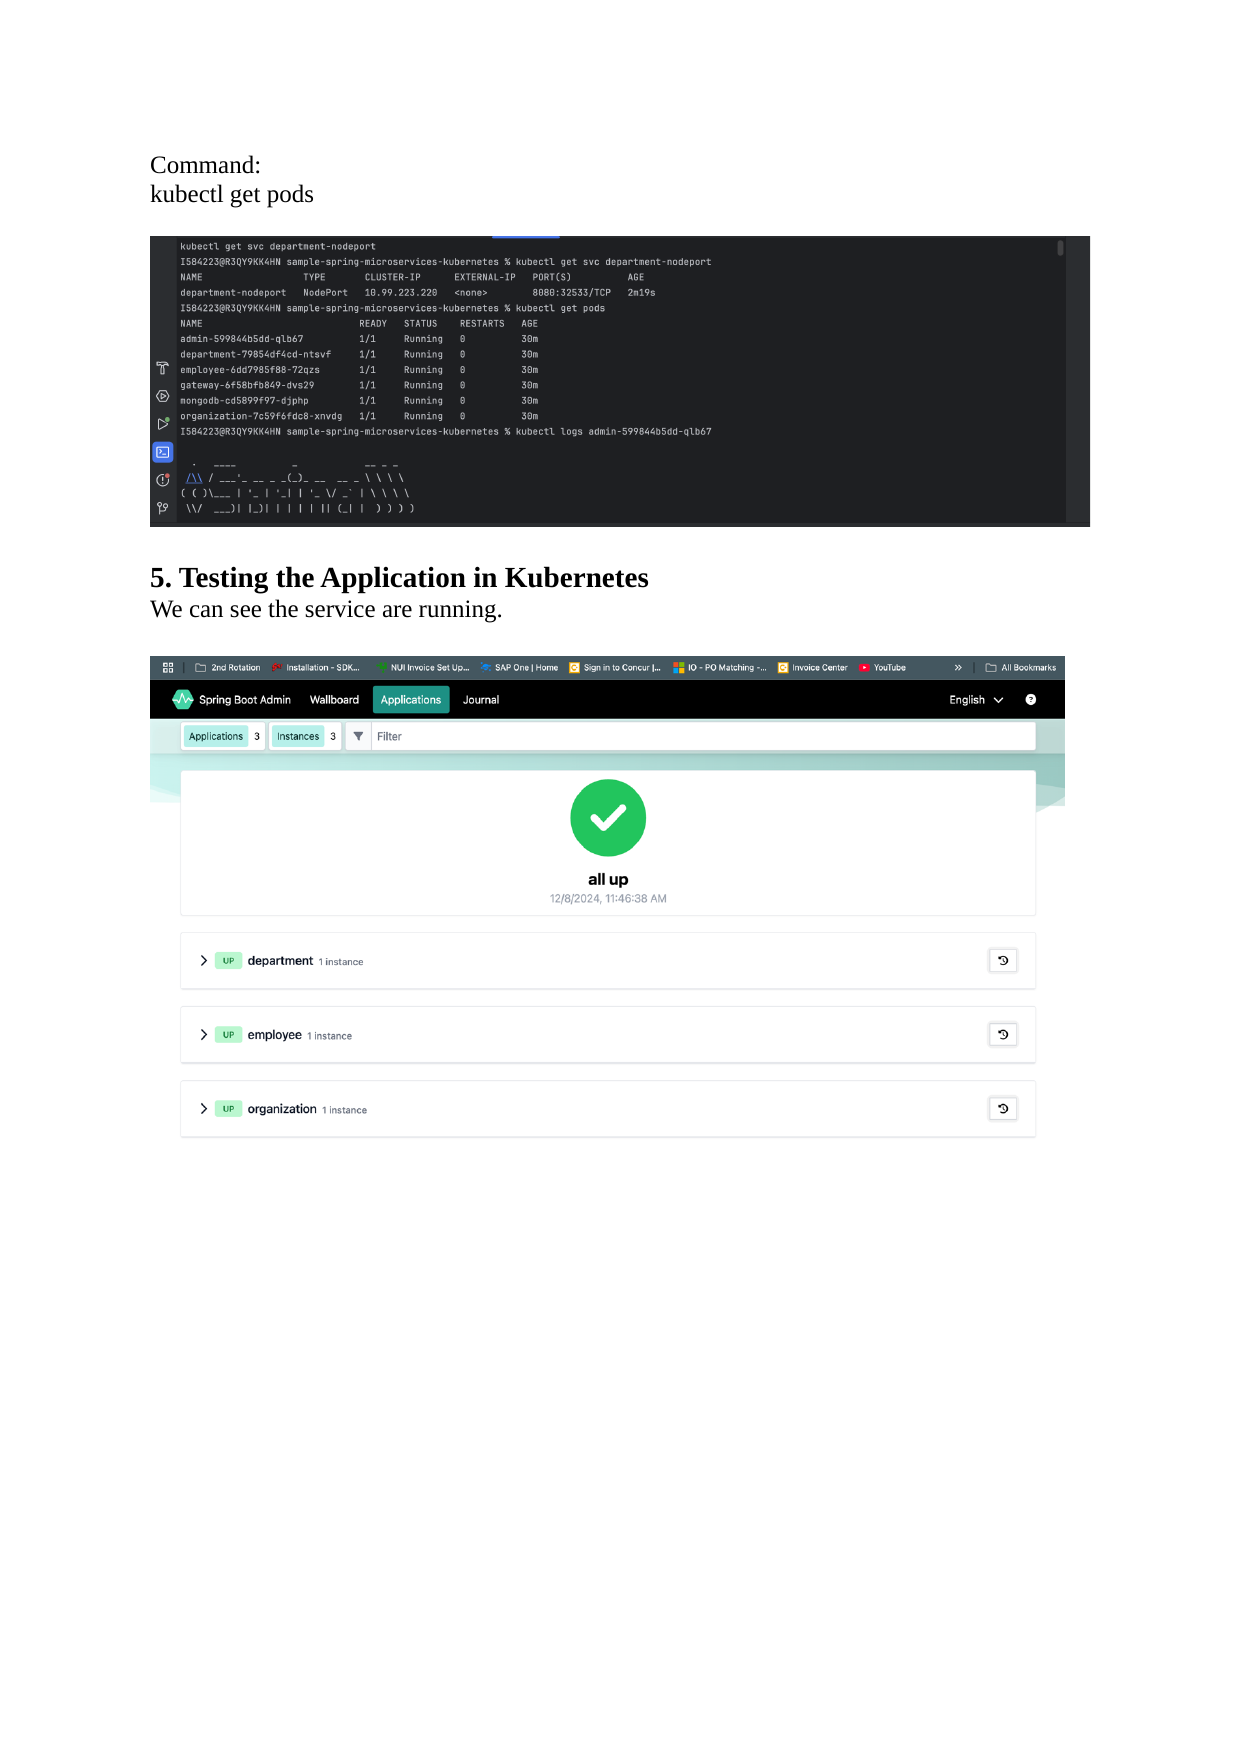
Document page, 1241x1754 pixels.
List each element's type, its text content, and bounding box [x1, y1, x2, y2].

picture [150, 236, 1091, 527]
picture [150, 656, 1065, 1159]
text Command: [150, 150, 1090, 179]
text kubectl get pods [150, 179, 1090, 207]
text We can see the service are running. [150, 594, 1090, 622]
text 5. Testing the Application in Kubernetes [150, 560, 1090, 594]
